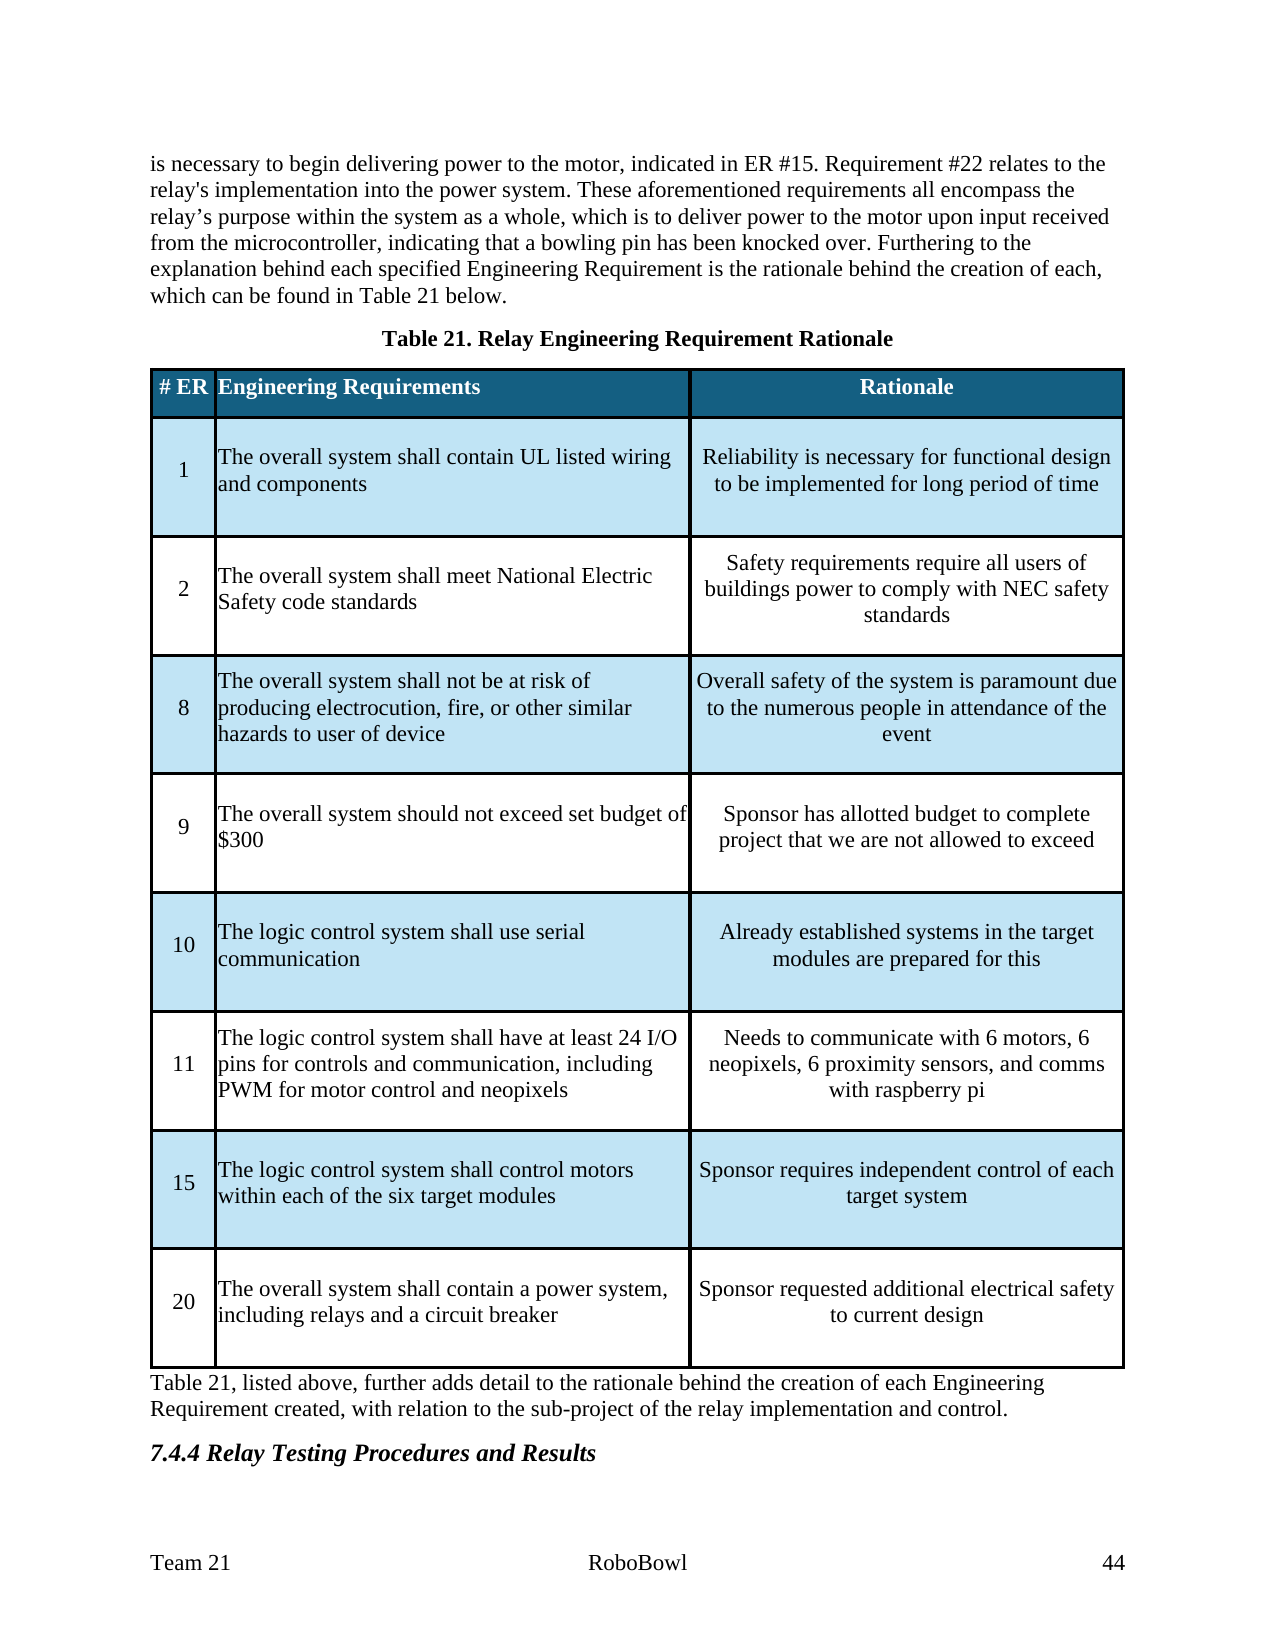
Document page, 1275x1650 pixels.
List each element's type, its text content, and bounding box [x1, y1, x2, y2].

table_cell 8 [153, 657, 214, 772]
table_cell 20 [153, 1250, 214, 1366]
table_cell Overall safety of the system is paramount due to the numerous people in attendance of the event [692, 657, 1122, 772]
table_cell 2 [153, 538, 214, 653]
table_cell The logic control system shall have at least 24 I/O pins for controls and communication, including PWM for motor control and neopixels [217, 1013, 688, 1128]
table_cell 15 [153, 1132, 214, 1247]
table_cell The overall system should not exceed set budget of $300 [217, 775, 688, 891]
table_cell 11 [153, 1013, 214, 1128]
text Table 21, listed above, further adds detail to the rationale behind the creation of each Engineering Requirement created, with relation to the sub-project of the relay implementation and control. [150, 1369, 1125, 1422]
table_cell 1 [153, 419, 214, 535]
table_cell The overall system shall contain a power system, including relays and a circuit breaker [217, 1250, 688, 1366]
table_cell Reliability is necessary for functional design to be implemented for long period of time [692, 419, 1122, 535]
table_cell The overall system shall contain UL listed wiring and components [217, 419, 688, 535]
table_cell The overall system shall meet National Electric Safety code standards [217, 538, 688, 653]
table_cell Sponsor has allotted budget to complete project that we are not allowed to exceed [692, 775, 1122, 891]
table_cell The overall system shall not be at risk of producing electrocution, fire, or other similar hazards to user of device [217, 657, 688, 772]
text 7.4.4 Relay Testing Procedures and Results [150, 1438, 1125, 1467]
table_header Engineering Requirements [217, 371, 688, 416]
table_cell Sponsor requested additional electrical safety to current design [692, 1250, 1122, 1366]
table_cell Safety requirements require all users of buildings power to comply with NEC safety standards [692, 538, 1122, 653]
table_cell Needs to communicate with 6 motors, 6 neopixels, 6 proximity sensors, and comms with raspberry pi [692, 1013, 1122, 1128]
table_cell Already established systems in the target modules are prepared for this [692, 894, 1122, 1010]
table_cell The logic control system shall use serial communication [217, 894, 688, 1010]
table_cell The logic control system shall control motors within each of the six target modules [217, 1132, 688, 1247]
text Table 21. Relay Engineering Requirement Rationale [150, 325, 1125, 351]
table_header Rationale [692, 371, 1122, 416]
table_cell 9 [153, 775, 214, 891]
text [150, 150, 1125, 308]
table_cell 10 [153, 894, 214, 1010]
table_cell Sponsor requires independent control of each target system [692, 1132, 1122, 1247]
table_header # ER [153, 371, 214, 416]
